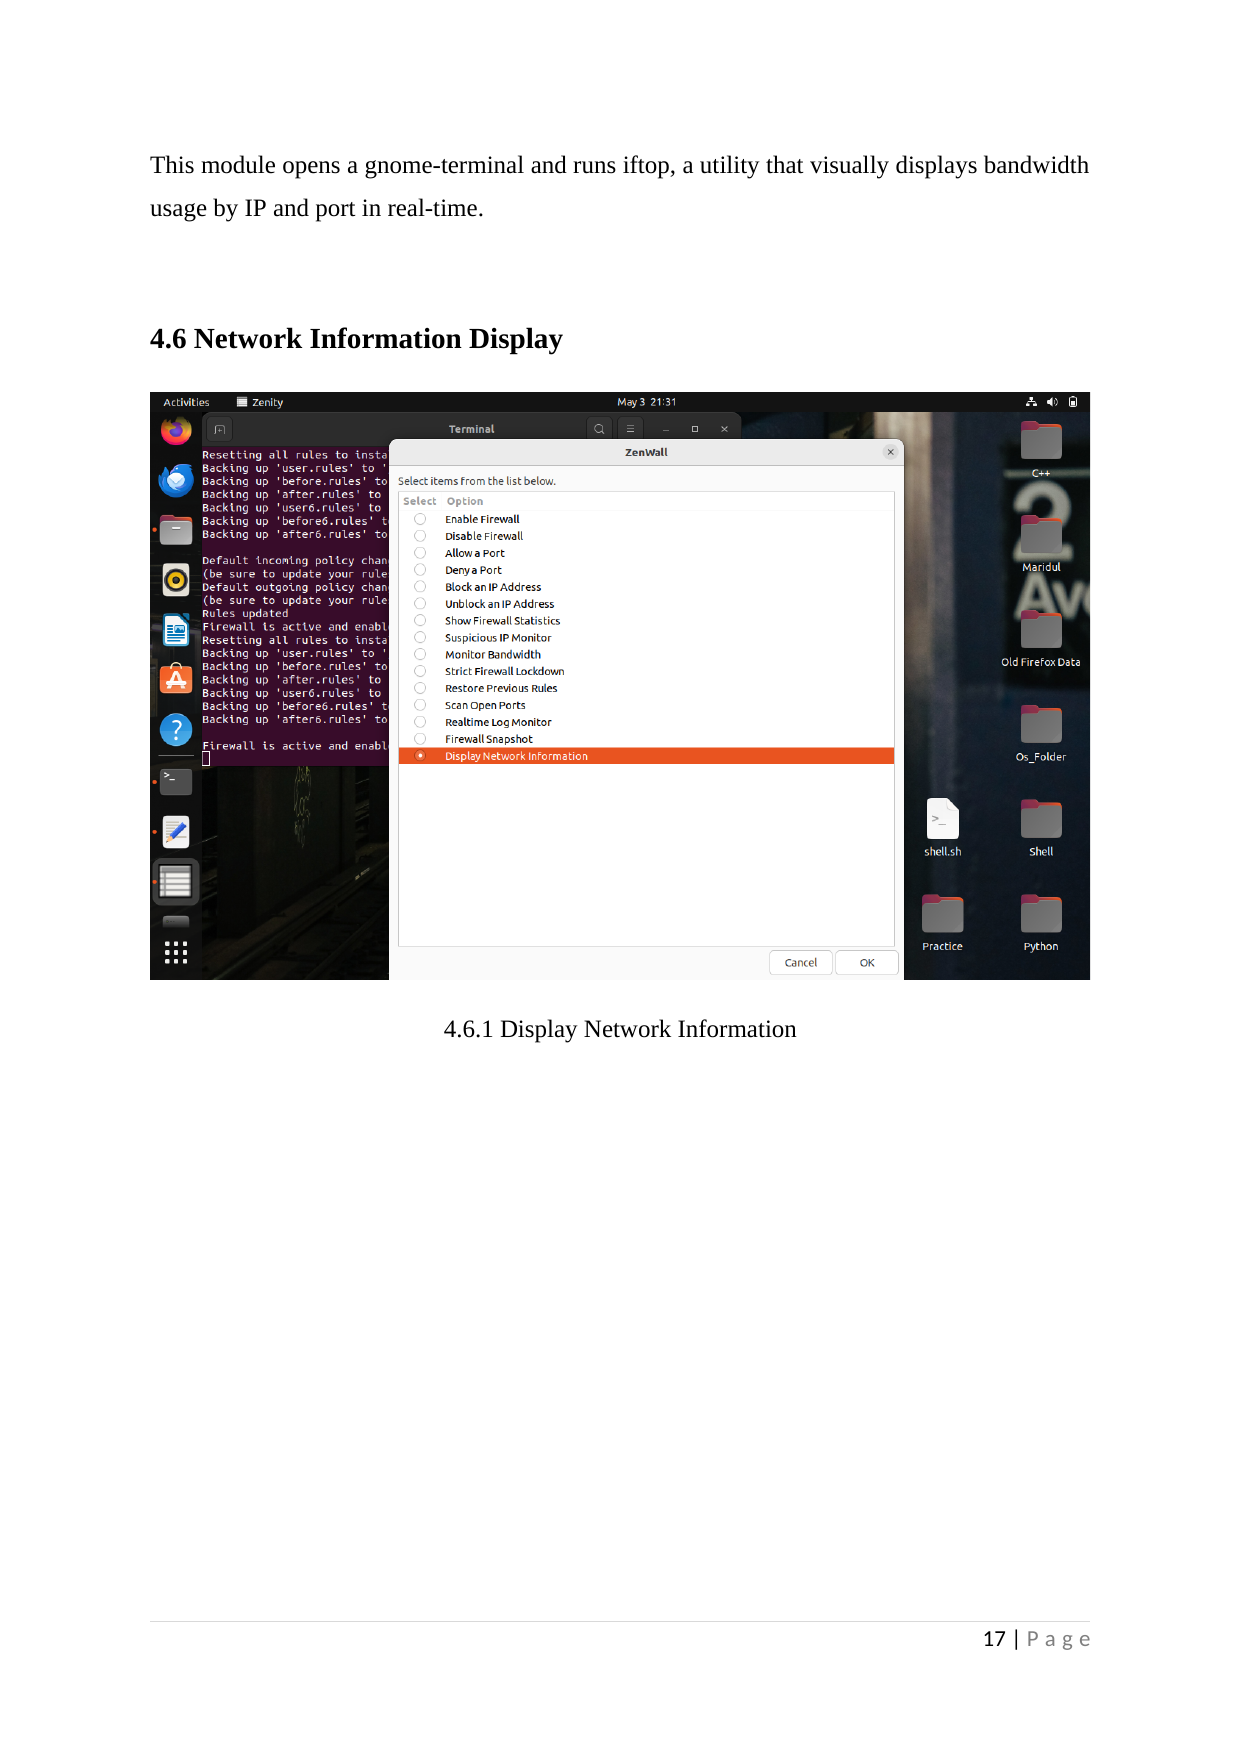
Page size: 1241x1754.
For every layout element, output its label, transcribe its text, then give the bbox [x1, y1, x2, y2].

text 4.6 Network Information Display [150, 321, 1090, 354]
text This module opens a gnome-terminal and runs iftop, a utility that visually displays bandwidth usage by IP and port in real-time. [150, 150, 1090, 222]
picture [150, 392, 1091, 980]
text 4.6.1 Display Network Information [150, 1014, 1090, 1043]
